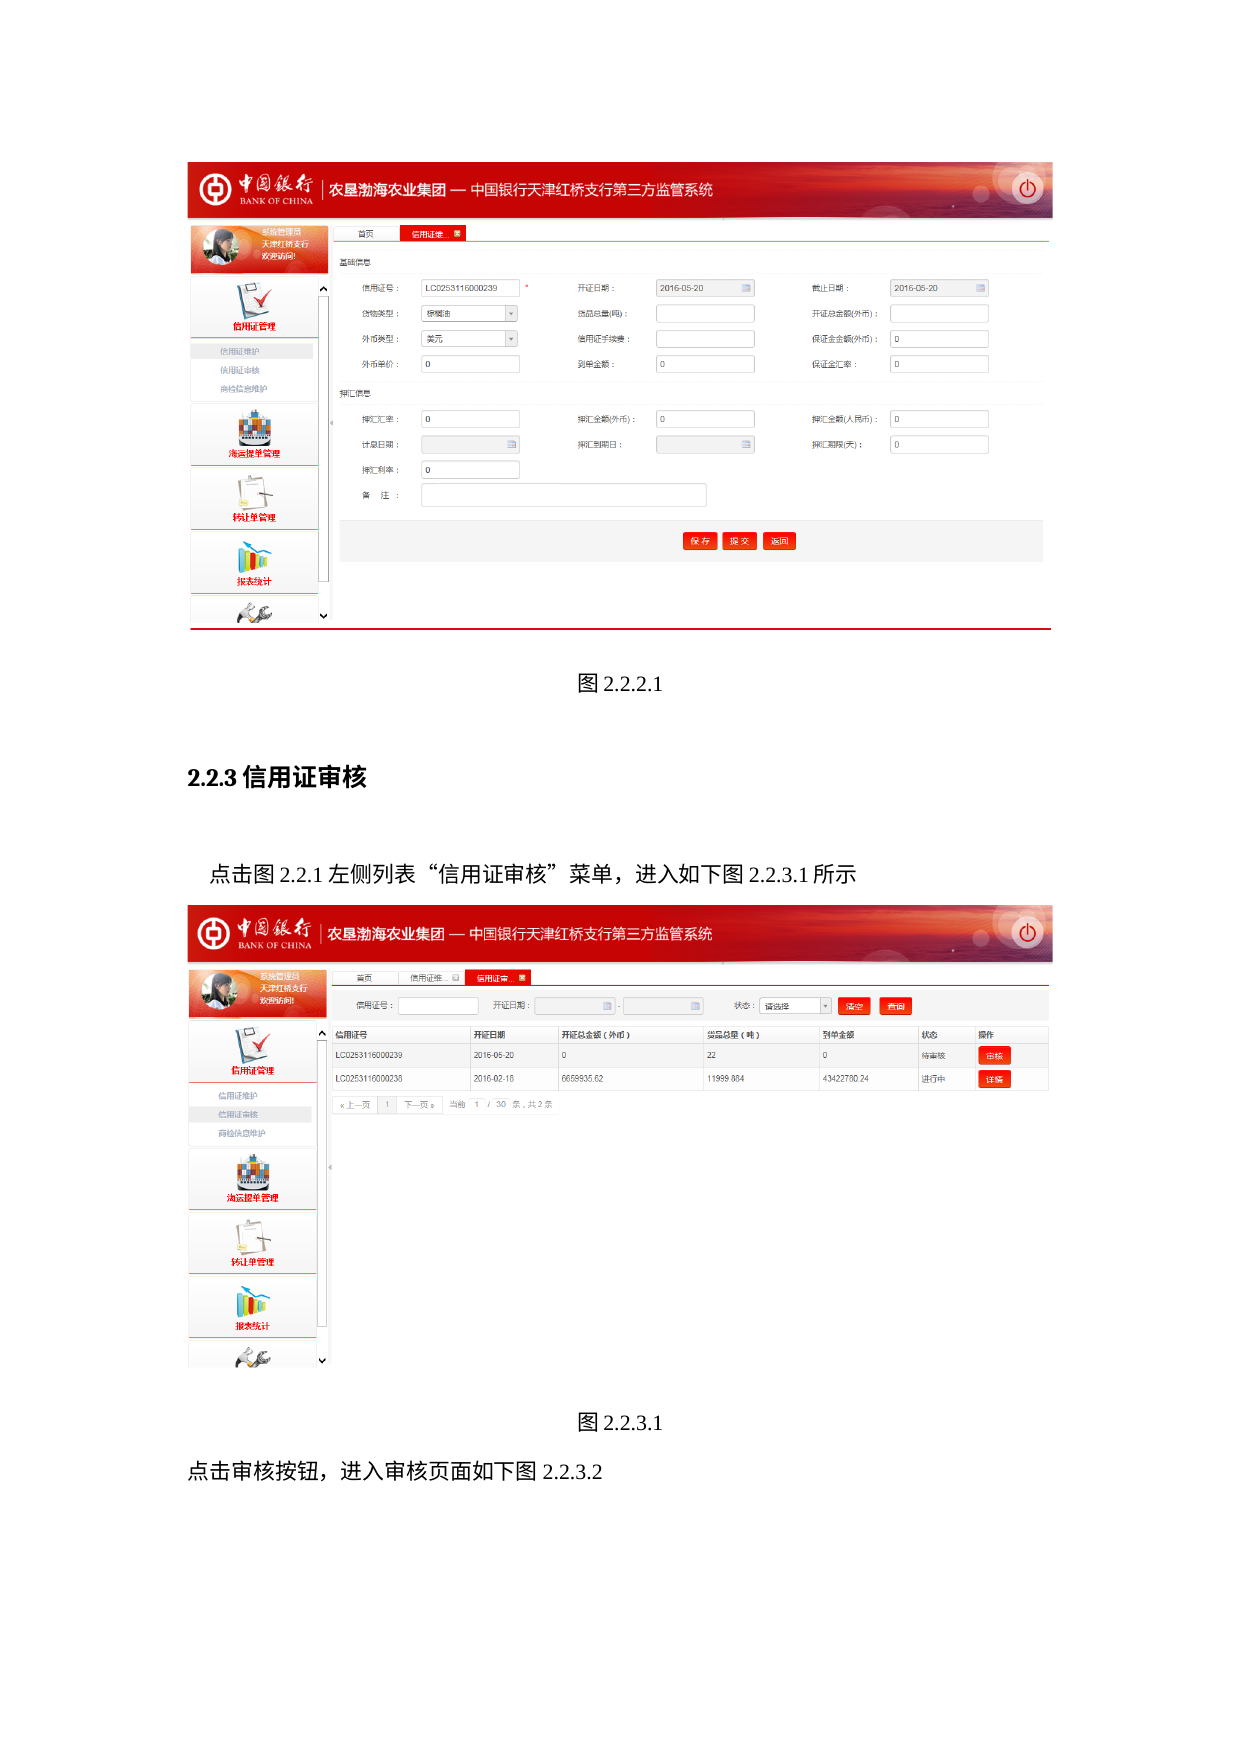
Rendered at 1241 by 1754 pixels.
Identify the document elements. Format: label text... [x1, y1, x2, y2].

text 2.2.3信用证审核 [187, 743, 1053, 808]
text 图2.2.2.1 [187, 630, 1053, 698]
text 点击图2.2.1 左侧列表“信用证审核”菜单，进入如下图2.2.3.1所示 [187, 857, 1053, 889]
picture [187, 905, 1053, 1371]
picture [187, 162, 1053, 630]
text 图2.2.3.1 [187, 1405, 1053, 1437]
text 点击审核按钮，进入审核页面如下图 2.2.3.2 [187, 1453, 1053, 1486]
